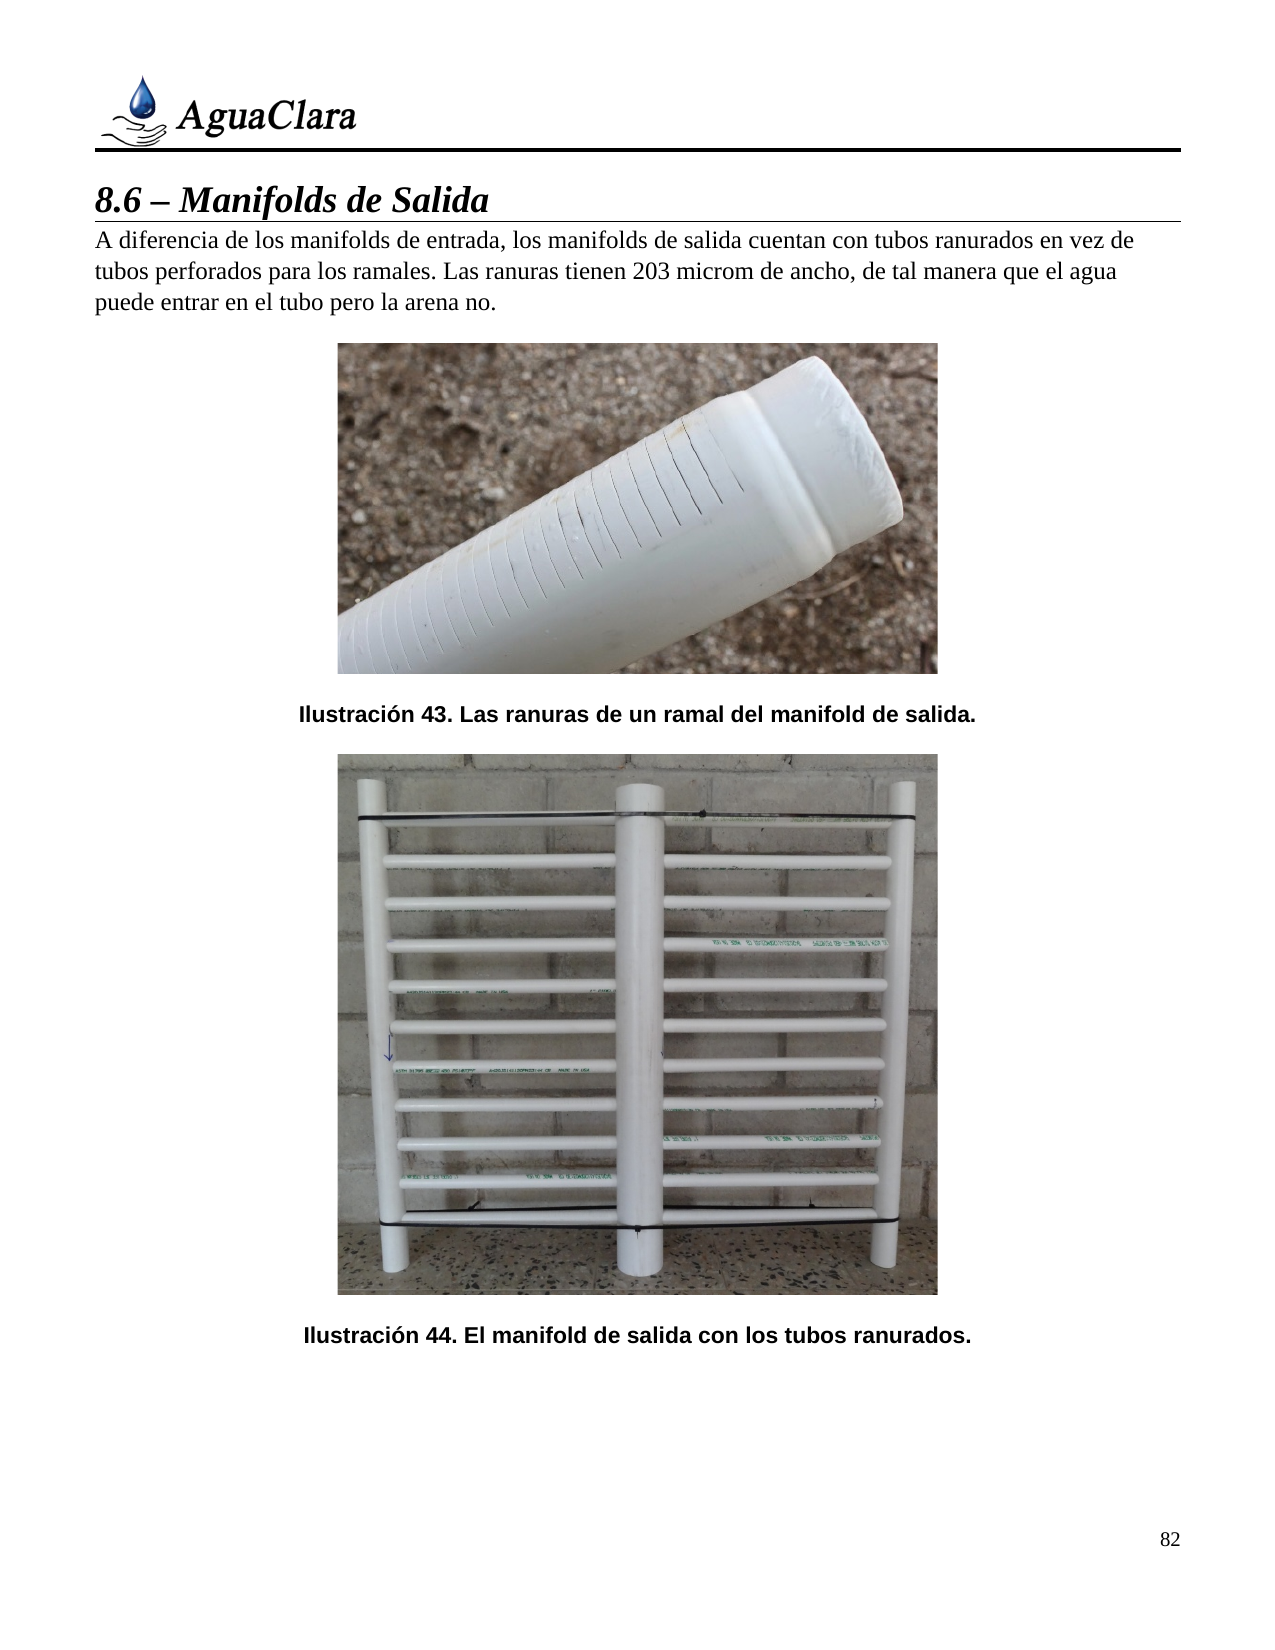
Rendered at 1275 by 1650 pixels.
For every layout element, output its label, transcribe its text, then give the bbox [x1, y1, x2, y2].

text A diferencia de los manifolds de entrada, los manifolds de salida cuentan con tubos ranurados en vez de tubos perforados para los ramales. Las ranuras tienen 203 microm de ancho, de tal manera que el agua puede entrar en el tubo pero la arena no. [94, 225, 1181, 316]
picture [94, 75, 373, 148]
picture [337, 754, 938, 1295]
subtitle – Manifolds de Salida [94, 177, 1181, 222]
text Ilustración 43. Las ranuras de un ramal del manifold de salida. [94, 701, 1181, 728]
text Ilustración 44. El manifold de salida con los tubos ranurados. [94, 1322, 1181, 1348]
picture [337, 343, 938, 674]
